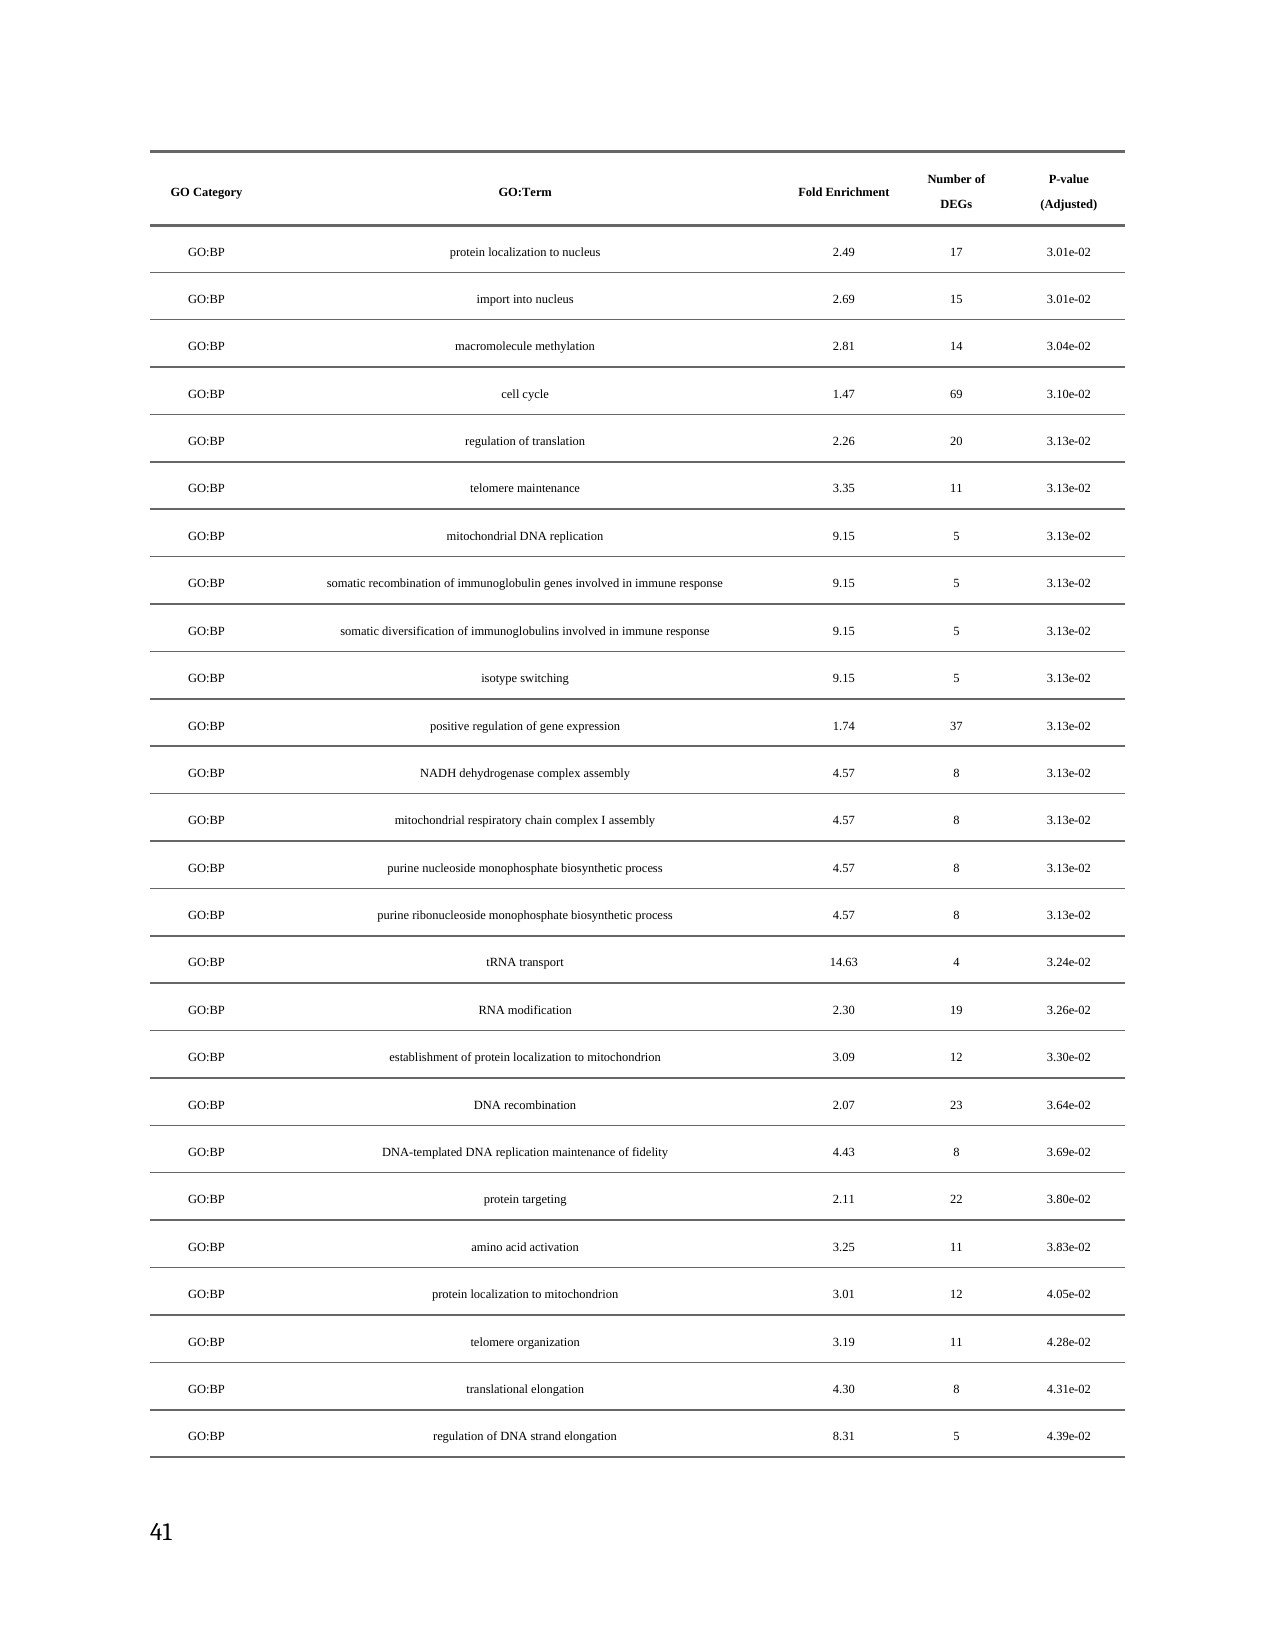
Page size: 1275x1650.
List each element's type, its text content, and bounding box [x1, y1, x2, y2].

table_header Number of DEGs [900, 153, 1012, 224]
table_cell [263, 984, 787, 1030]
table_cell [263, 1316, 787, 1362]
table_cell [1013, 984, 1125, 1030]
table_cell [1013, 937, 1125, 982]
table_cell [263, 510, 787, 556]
table_cell cell cycle [263, 368, 787, 413]
table_header GO:Term [263, 153, 787, 224]
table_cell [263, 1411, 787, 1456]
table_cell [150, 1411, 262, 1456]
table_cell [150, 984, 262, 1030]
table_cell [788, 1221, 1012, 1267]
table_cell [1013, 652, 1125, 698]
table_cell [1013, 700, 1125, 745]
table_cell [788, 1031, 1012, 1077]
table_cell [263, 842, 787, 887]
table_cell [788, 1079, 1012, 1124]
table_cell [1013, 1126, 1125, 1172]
table_cell 2.49 [788, 227, 900, 271]
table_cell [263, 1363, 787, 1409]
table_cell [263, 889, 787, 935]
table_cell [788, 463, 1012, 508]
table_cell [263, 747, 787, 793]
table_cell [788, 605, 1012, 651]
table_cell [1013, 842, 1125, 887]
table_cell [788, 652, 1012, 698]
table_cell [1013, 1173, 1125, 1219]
table_cell protein localization to nucleus [263, 227, 787, 271]
table_cell 3.04e-02 [1013, 320, 1125, 366]
table_header P-value (Adjusted) [1013, 153, 1125, 224]
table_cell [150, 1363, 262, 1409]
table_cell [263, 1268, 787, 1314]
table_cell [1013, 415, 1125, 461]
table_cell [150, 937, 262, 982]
table_cell regulation of translation [263, 415, 787, 461]
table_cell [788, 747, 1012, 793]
table_cell 3.10e-02 [1013, 368, 1125, 413]
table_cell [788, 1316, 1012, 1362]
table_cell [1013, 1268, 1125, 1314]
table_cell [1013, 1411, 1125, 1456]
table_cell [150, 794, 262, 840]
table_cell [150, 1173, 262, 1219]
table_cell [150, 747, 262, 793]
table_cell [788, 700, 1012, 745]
table_cell macromolecule methylation [263, 320, 787, 366]
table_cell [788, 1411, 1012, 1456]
table_cell 15 [900, 273, 1012, 319]
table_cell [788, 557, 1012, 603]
table_cell 3.01e-02 [1013, 273, 1125, 319]
table_cell 3.01e-02 [1013, 227, 1125, 271]
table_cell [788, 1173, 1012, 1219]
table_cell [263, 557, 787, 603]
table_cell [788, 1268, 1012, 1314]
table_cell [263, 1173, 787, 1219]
table_cell GO:BP [150, 415, 262, 461]
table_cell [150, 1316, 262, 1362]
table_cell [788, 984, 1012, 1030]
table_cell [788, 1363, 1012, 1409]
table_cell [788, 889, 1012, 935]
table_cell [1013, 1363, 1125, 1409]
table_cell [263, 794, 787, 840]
table_cell GO:BP [150, 273, 262, 319]
table_cell GO:BP [150, 368, 262, 413]
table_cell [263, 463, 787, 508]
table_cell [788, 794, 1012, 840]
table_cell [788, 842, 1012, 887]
table_cell 2.69 [788, 273, 900, 319]
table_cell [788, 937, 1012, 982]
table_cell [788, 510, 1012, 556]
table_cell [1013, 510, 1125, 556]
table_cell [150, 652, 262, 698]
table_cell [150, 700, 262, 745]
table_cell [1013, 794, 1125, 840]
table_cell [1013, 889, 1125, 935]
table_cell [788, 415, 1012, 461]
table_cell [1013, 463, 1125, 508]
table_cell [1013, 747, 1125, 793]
table_cell GO:BP [150, 320, 262, 366]
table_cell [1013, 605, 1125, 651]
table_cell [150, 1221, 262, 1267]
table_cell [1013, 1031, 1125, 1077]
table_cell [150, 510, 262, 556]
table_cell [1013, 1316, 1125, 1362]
table_cell GO:BP [150, 227, 262, 271]
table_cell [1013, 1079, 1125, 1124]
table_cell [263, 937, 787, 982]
table_cell import into nucleus [263, 273, 787, 319]
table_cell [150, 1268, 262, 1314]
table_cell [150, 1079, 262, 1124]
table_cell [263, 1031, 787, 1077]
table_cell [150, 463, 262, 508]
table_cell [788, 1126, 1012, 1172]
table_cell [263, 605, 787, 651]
table_cell 69 [900, 368, 1012, 413]
table_header Fold Enrichment [788, 153, 900, 224]
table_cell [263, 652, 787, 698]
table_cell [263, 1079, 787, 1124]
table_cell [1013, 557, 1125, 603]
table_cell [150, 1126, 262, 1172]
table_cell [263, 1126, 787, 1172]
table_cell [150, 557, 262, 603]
table_cell 14 [900, 320, 1012, 366]
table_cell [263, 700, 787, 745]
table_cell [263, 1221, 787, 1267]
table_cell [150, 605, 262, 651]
table_cell 1.47 [788, 368, 900, 413]
table_cell 17 [900, 227, 1012, 271]
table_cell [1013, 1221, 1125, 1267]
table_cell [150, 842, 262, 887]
table_header GO Category [150, 153, 262, 224]
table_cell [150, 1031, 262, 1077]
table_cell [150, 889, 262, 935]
table_cell 2.81 [788, 320, 900, 366]
